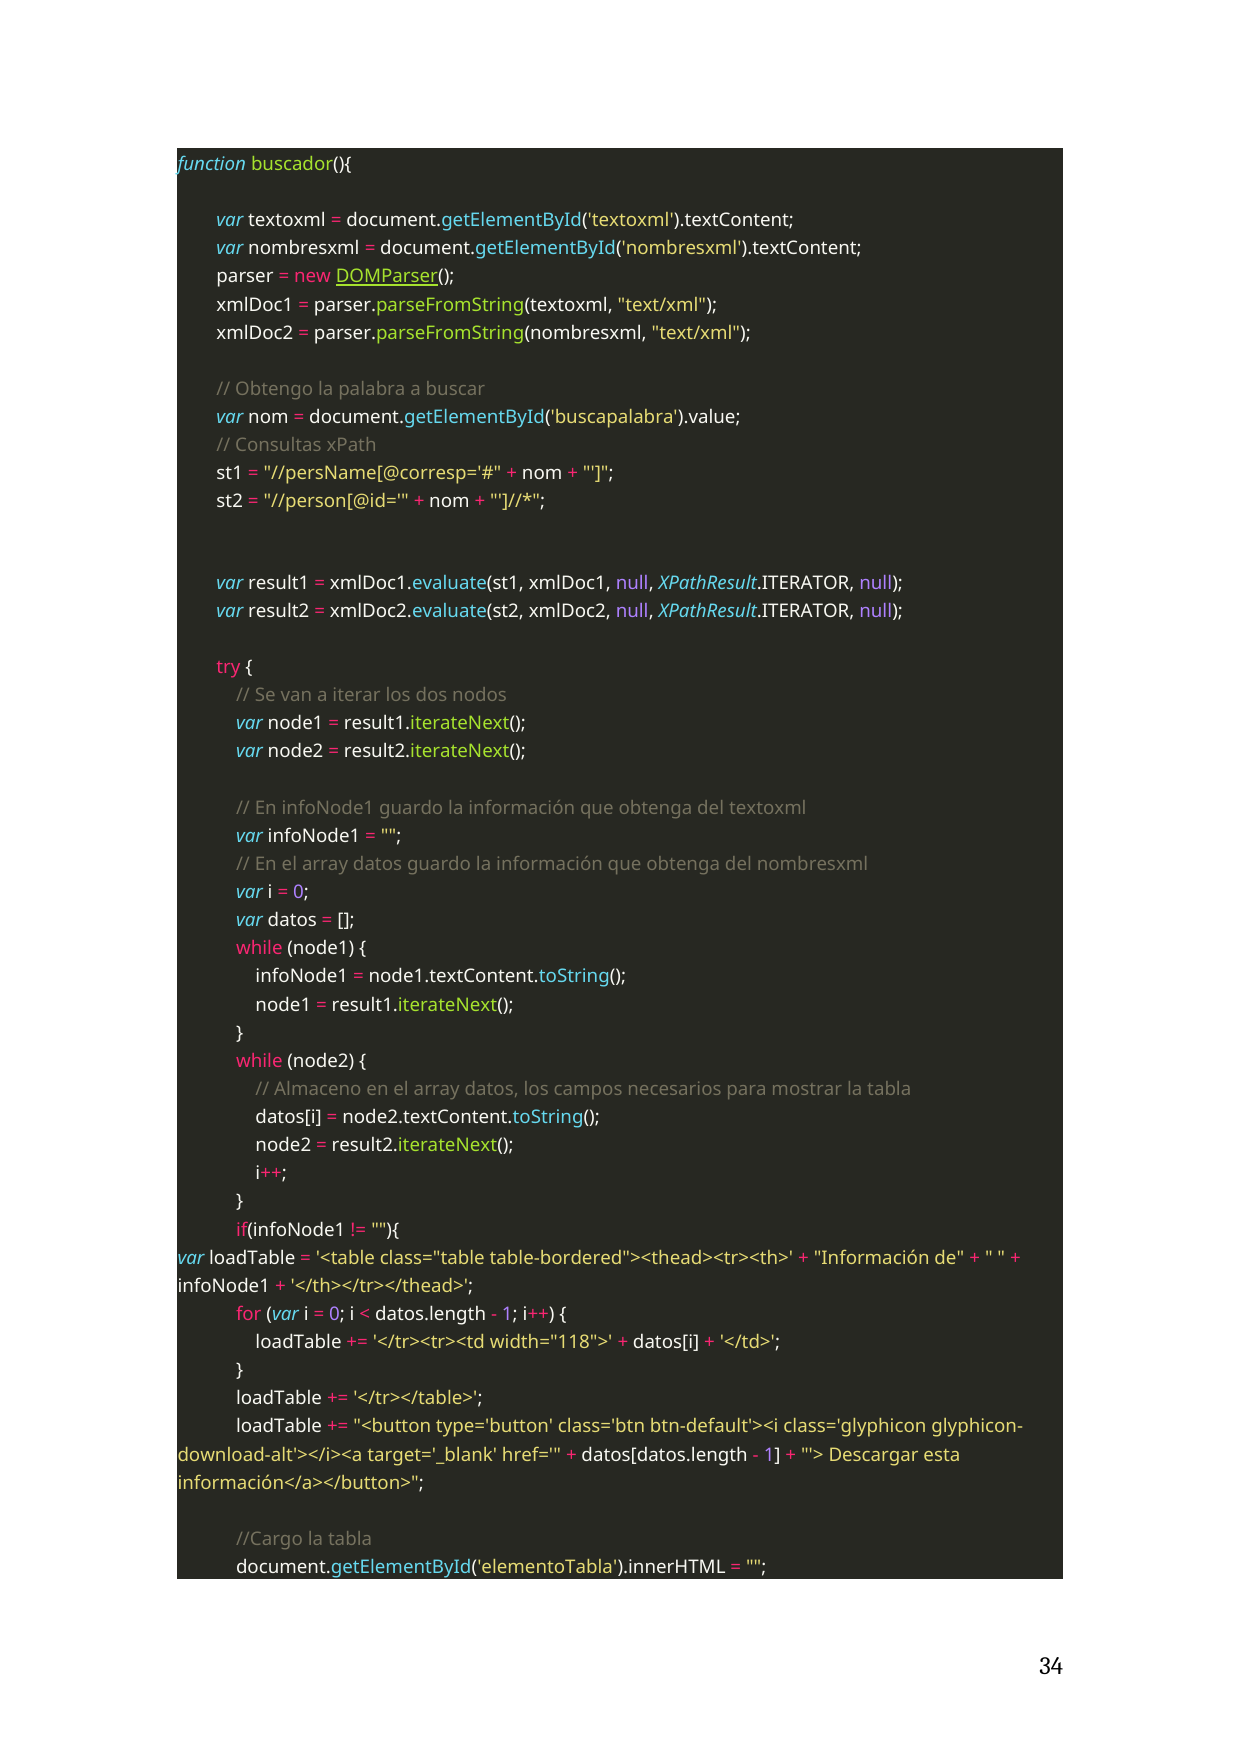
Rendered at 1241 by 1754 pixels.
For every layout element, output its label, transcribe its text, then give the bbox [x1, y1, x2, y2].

text var result1 = xmlDoc1.evaluate(st1, xmlDoc1, null, XPathResult.ITERATOR, null); [177, 566, 1063, 594]
text xmlDoc1 = parser.parseFromString(textoxml, "text/xml"); [177, 288, 1063, 316]
text // En infoNode1 guardo la información que obtenga del textoxml [177, 791, 1063, 819]
text datos[i] = node2.textContent.toString(); [177, 1101, 1063, 1129]
text var i = 0; [177, 876, 1063, 904]
text if(infoNode1 != ""){ [177, 1213, 1063, 1241]
text st1 = "//persName[@corresp='#" + nom + "']"; [177, 457, 1063, 485]
text // Consultas xPath [177, 429, 1063, 457]
text while (node2) { [177, 1044, 1063, 1073]
text var loadTable = '<table class="table table-bordered"><thead><tr><th>' + "Información de" + " " + infoNode1 + '</th></tr></thead>'; [177, 1241, 1063, 1298]
text var datos = []; [177, 904, 1063, 932]
text xmlDoc2 = parser.parseFromString(nombresxml, "text/xml"); [177, 316, 1063, 344]
text var result2 = xmlDoc2.evaluate(st2, xmlDoc2, null, XPathResult.ITERATOR, null); [177, 594, 1063, 623]
text node1 = result1.iterateNext(); [177, 988, 1063, 1016]
text // Almaceno en el array datos, los campos necesarios para mostrar la tabla [177, 1073, 1063, 1101]
text } [177, 1185, 1063, 1213]
text var nom = document.getElementById('buscapalabra').value; [177, 401, 1063, 429]
text node2 = result2.iterateNext(); [177, 1129, 1063, 1157]
text var infoNode1 = ""; [177, 819, 1063, 848]
text st2 = "//person[@id='" + nom + "']//*"; [177, 485, 1063, 513]
text var node1 = result1.iterateNext(); [177, 707, 1063, 735]
text for (var i = 0; i < datos.length - 1; i++) { [177, 1298, 1063, 1326]
text loadTable += '</tr></table>'; [177, 1382, 1063, 1410]
text function buscador(){ [177, 148, 1063, 176]
text i++; [177, 1157, 1063, 1185]
text while (node1) { [177, 932, 1063, 960]
text loadTable += '</tr><tr><td width="118">' + datos[i] + '</td>'; [177, 1326, 1063, 1354]
text try { [177, 651, 1063, 679]
text var node2 = result2.iterateNext(); [177, 735, 1063, 763]
text infoNode1 = node1.textContent.toString(); [177, 960, 1063, 988]
text // Se van a iterar los dos nodos [177, 679, 1063, 707]
text } [177, 1016, 1063, 1044]
text parser = new DOMParser(); [177, 260, 1063, 288]
text // Obtengo la palabra a buscar [177, 373, 1063, 401]
text } [177, 1354, 1063, 1382]
text //Cargo la tabla [177, 1523, 1063, 1551]
text loadTable += "<button type='button' class='btn btn-default'><i class='glyphicon glyphicon-download-alt'></i><a target='_blank' href='" + datos[datos.length - 1] + "'> Descargar esta información</a></button>"; [177, 1410, 1063, 1494]
text // En el array datos guardo la información que obtenga del nombresxml [177, 848, 1063, 876]
text var textoxml = document.getElementById('textoxml').textContent; [177, 204, 1063, 232]
text var nombresxml = document.getElementById('nombresxml').textContent; [177, 232, 1063, 260]
text document.getElementById('elementoTabla').innerHTML = ""; [177, 1551, 1063, 1579]
